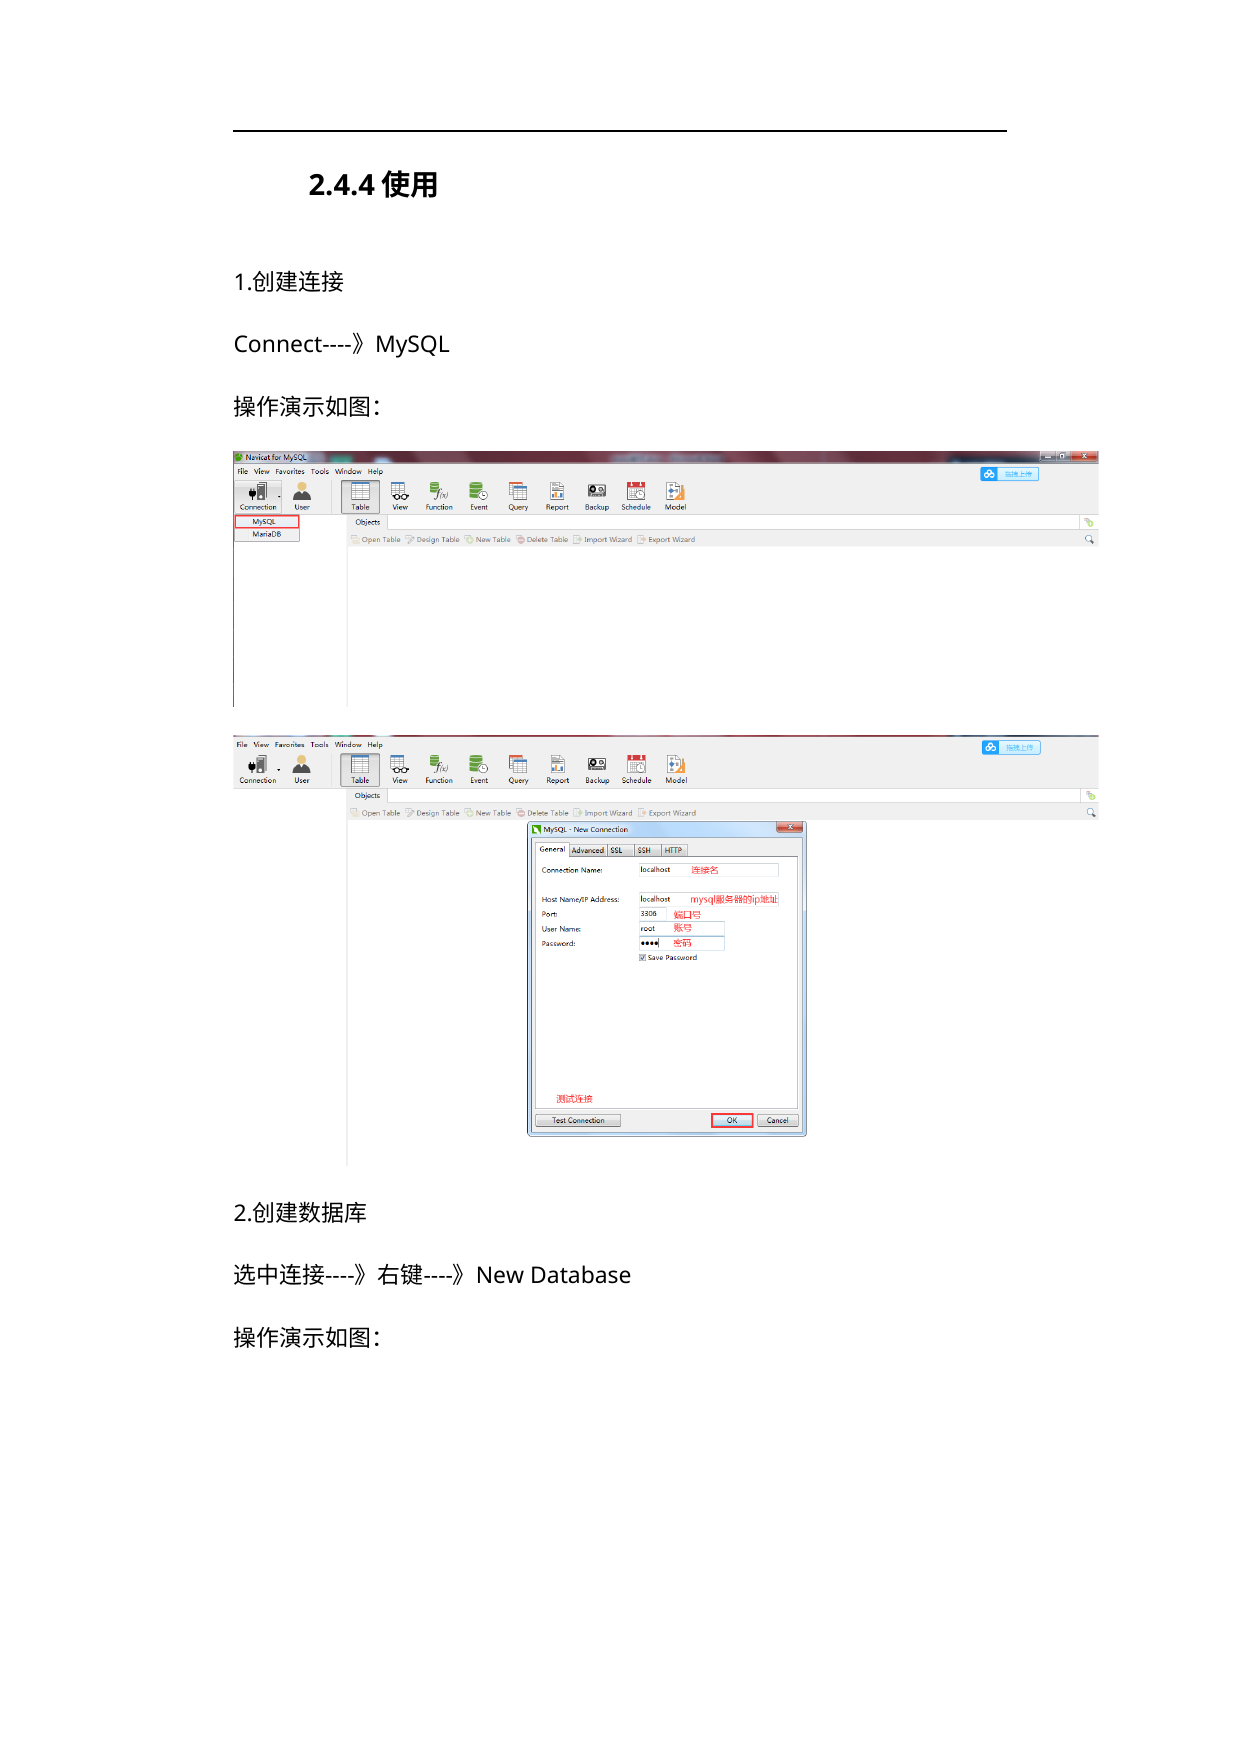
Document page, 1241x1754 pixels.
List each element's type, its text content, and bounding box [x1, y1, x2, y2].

text Connect----》MySQL [233, 326, 1007, 359]
text 1.创建连接 [233, 264, 1007, 297]
text 2.创建数据库 [233, 1195, 1007, 1228]
text 选中连接----》右键----》New Database [233, 1257, 1007, 1291]
picture [233, 451, 1099, 707]
text 操作演示如图： [233, 1320, 1007, 1353]
subtitle 2.4.4使用 [308, 161, 1007, 204]
picture [233, 735, 1099, 1166]
text 操作演示如图： [233, 389, 1007, 422]
